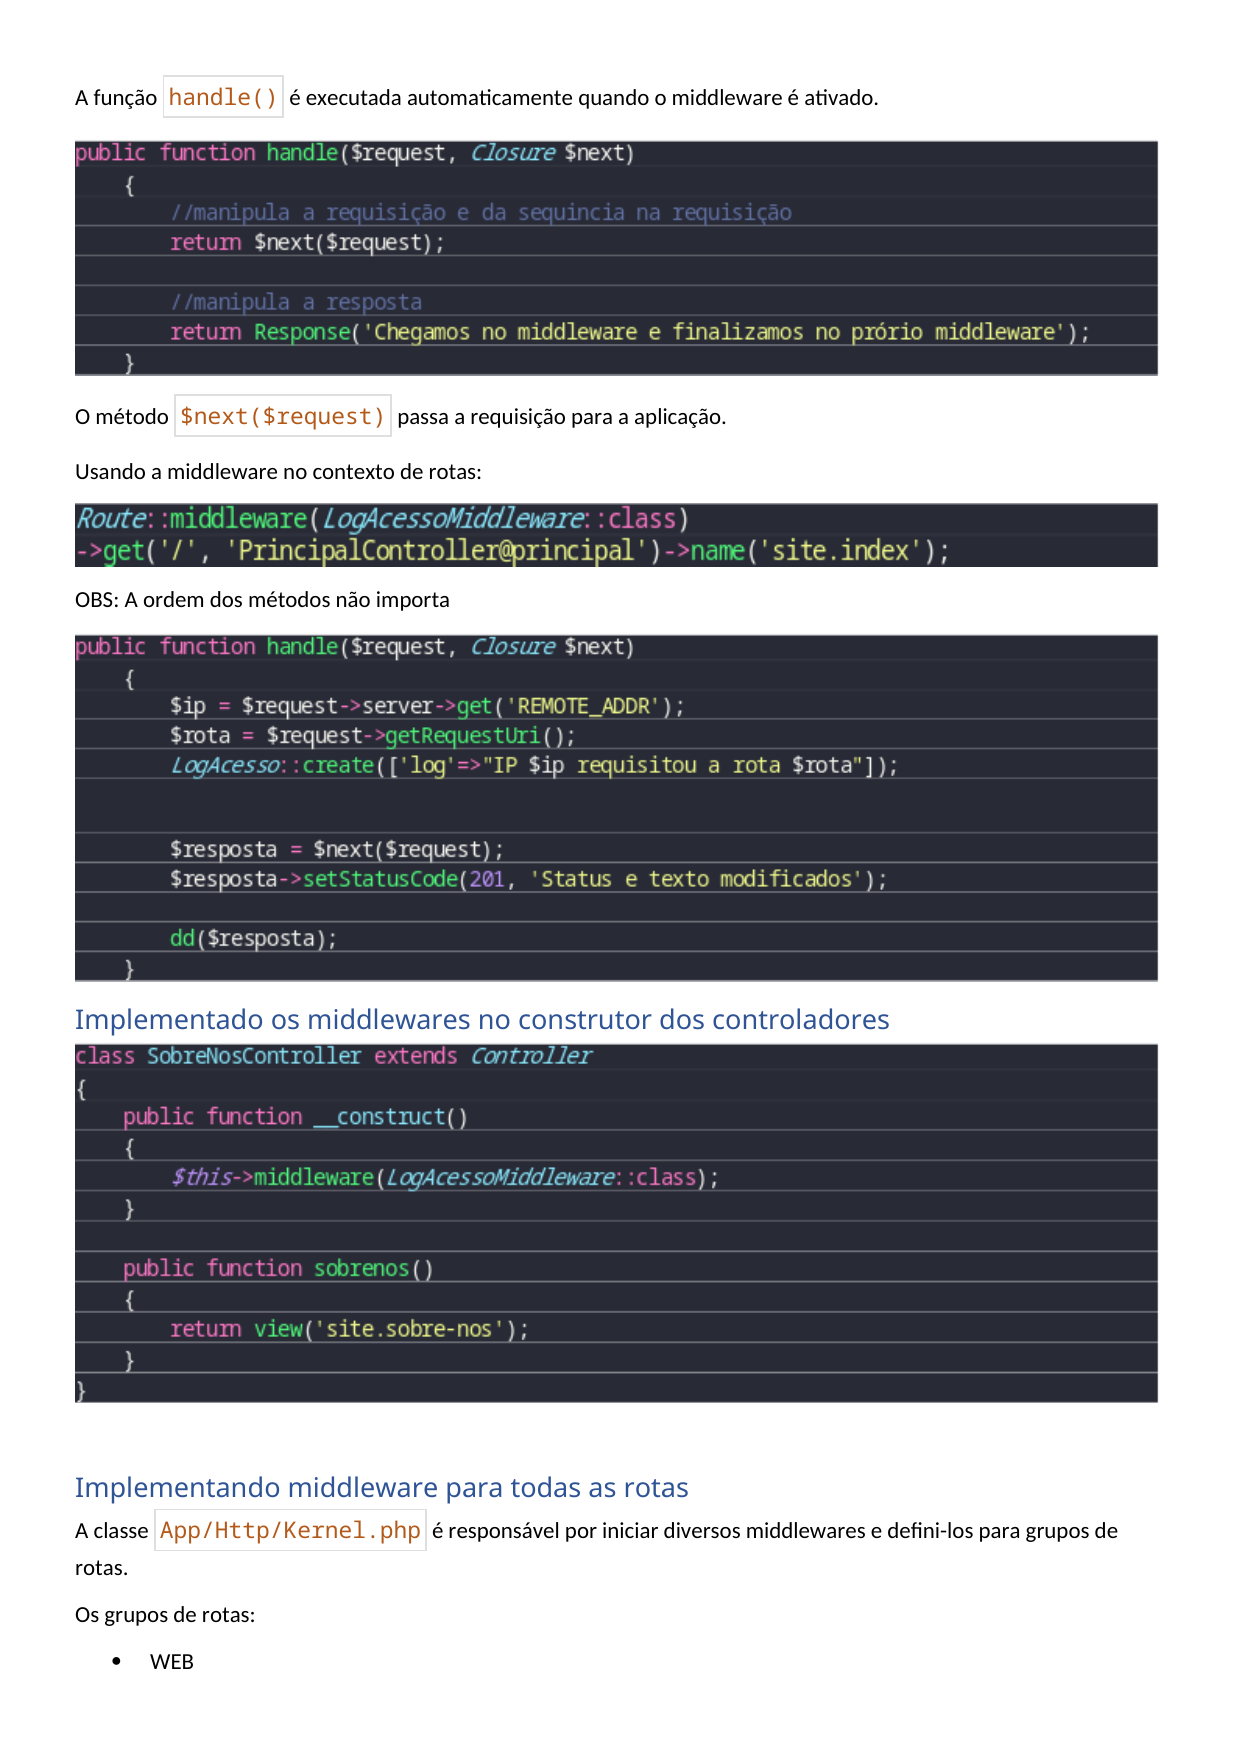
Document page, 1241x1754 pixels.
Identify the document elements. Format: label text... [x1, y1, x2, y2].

text A classe App/Http/Kernel.php é responsável por iniciar diversos middlewares e defini-los para grupos de rotas. [75, 1508, 1165, 1581]
subtitle Implementado os middlewares no construtor dos controladores [75, 1001, 1165, 1038]
text OBS: A ordem dos métodos não importa [75, 585, 1165, 613]
text O método $next($request) passa a requisição para a aplicação. [176, 396, 390, 435]
text A função handle() é executada automaticamente quando o middleware é ativado. [164, 77, 282, 116]
text A função handle() é executada automaticamente quando o middleware é ativado. [284, 75, 1165, 118]
text Usando a middleware no contexto de rotas: [75, 457, 1165, 485]
text Os grupos de rotas: [75, 1600, 1165, 1628]
text O método $next($request) passa a requisição para a aplicação. [75, 394, 174, 437]
list WEB [112, 1647, 1165, 1675]
text O método $next($request) passa a requisição para a aplicação. [392, 394, 1165, 437]
subtitle Implementando middleware para todas as rotas [75, 1469, 1165, 1506]
